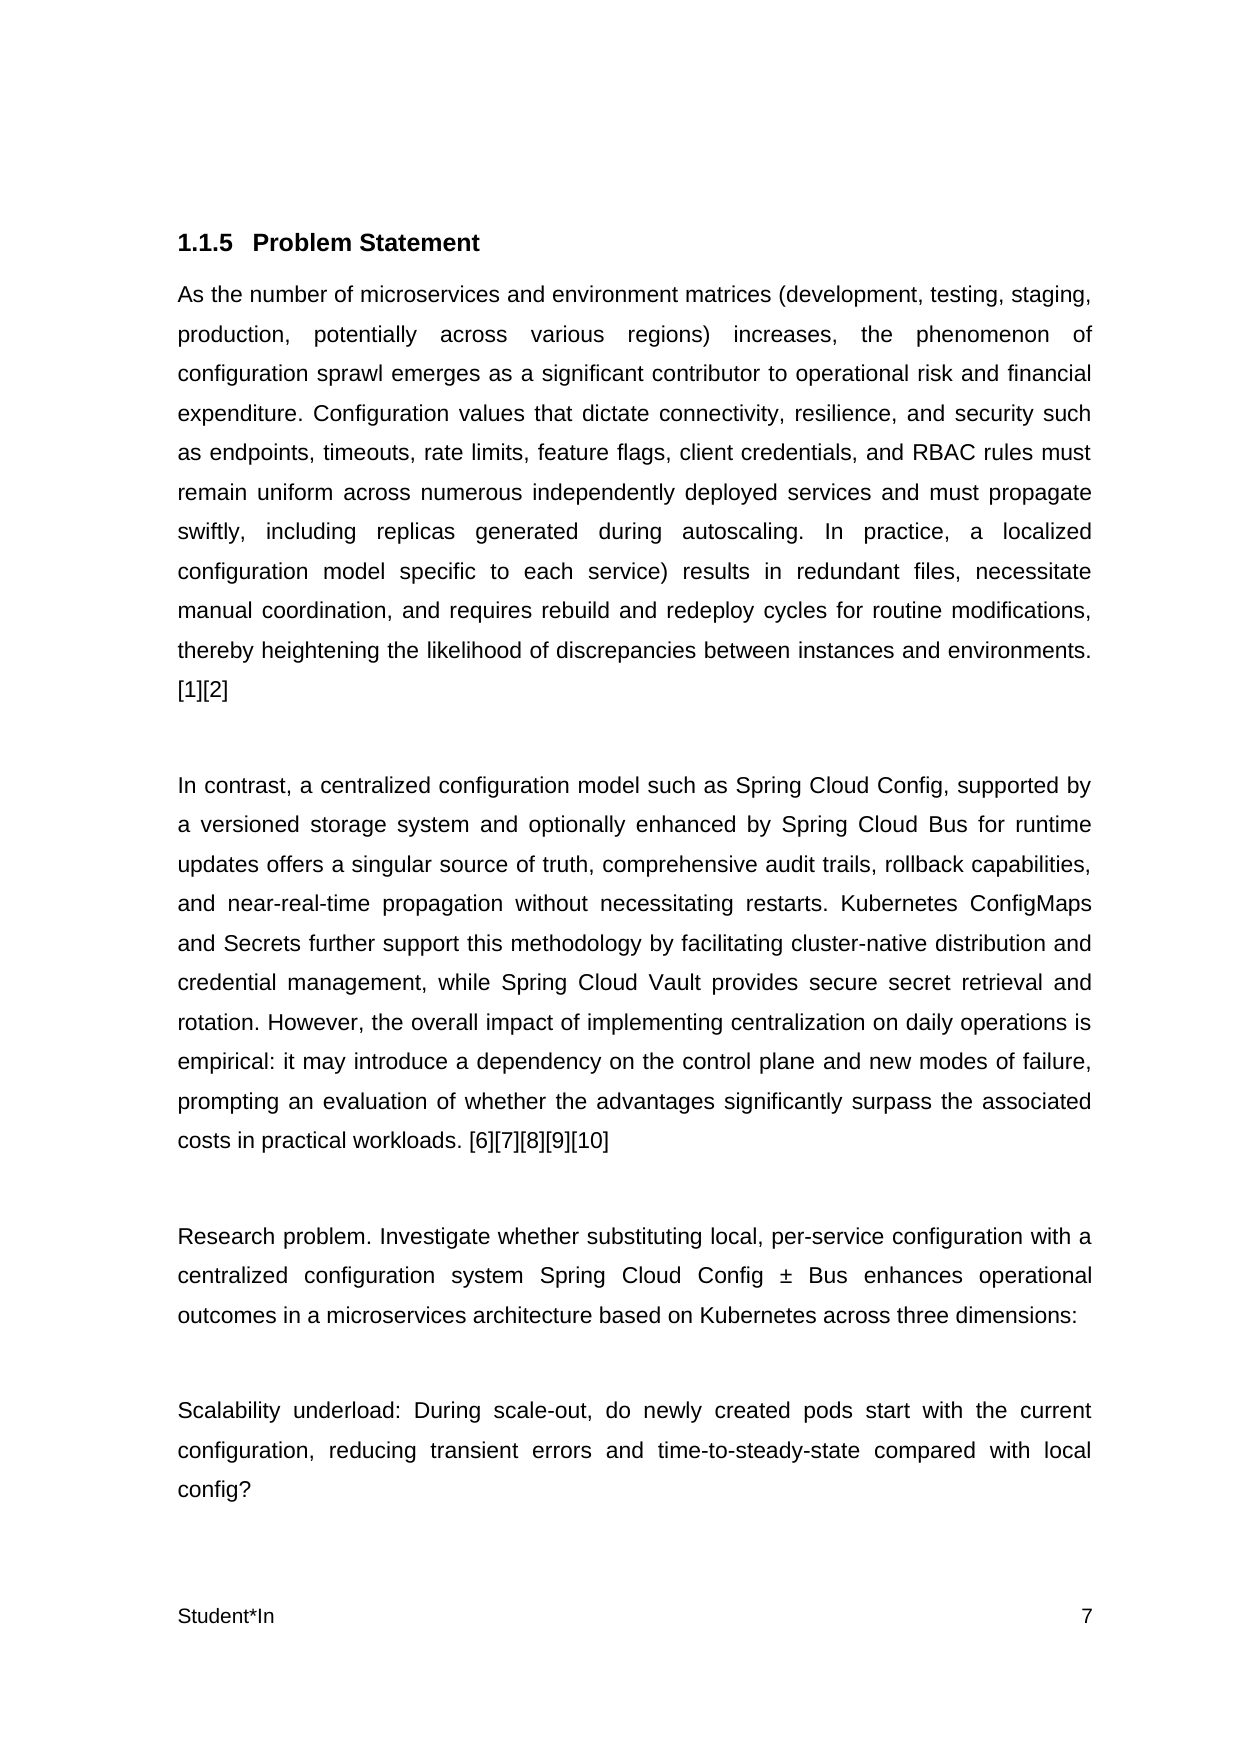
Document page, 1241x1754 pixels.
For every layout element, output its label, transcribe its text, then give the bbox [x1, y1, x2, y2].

subtitle Problem Statement [177, 227, 1092, 256]
text Scalability underload: During scale-out, do newly created pods start with the current configuration, reducing transient errors and time-to-steady-state compared with local config? [177, 1397, 1092, 1503]
text As the number of microservices and environment matrices (development, testing, staging, production, potentially across various regions) increases, the phenomenon of configuration sprawl emerges as a significant contributor to operational risk and financial expenditure. Configuration values that dictate connectivity, resilience, and security such as endpoints, timeouts, rate limits, feature flags, client credentials, and RBAC rules must remain uniform across numerous independently deployed services and must propagate swiftly, including replicas generated during autoscaling. In practice, a localized configuration model specific to each service) results in redundant files, necessitate manual coordination, and requires rebuild and redeploy cycles for routine modifications, thereby heightening the likelihood of discrepancies between instances and environments. [1][2] [177, 281, 1092, 702]
text In contrast, a centralized configuration model such as Spring Cloud Config, supported by a versioned storage system and optionally enhanced by Spring Cloud Bus for runtime updates offers a singular source of truth, comprehensive audit trails, rollback capabilities, and near-real-time propagation without necessitating restarts. Kubernetes ConfigMaps and Secrets further support this methodology by facilitating cluster-native distribution and credential management, while Spring Cloud Vault provides secure secret retrieval and rotation. However, the overall impact of implementing centralization on daily operations is empirical: it may introduce a dependency on the control plane and new modes of failure, prompting an evaluation of whether the advantages significantly surpass the associated costs in practical workloads. [6][7][8][9][10] [177, 772, 1092, 1153]
text Research problem. Investigate whether substituting local, per-service configuration with a centralized configuration system Spring Cloud Config ± Bus enhances operational outcomes in a microservices architecture based on Kubernetes across three dimensions: [177, 1223, 1092, 1328]
